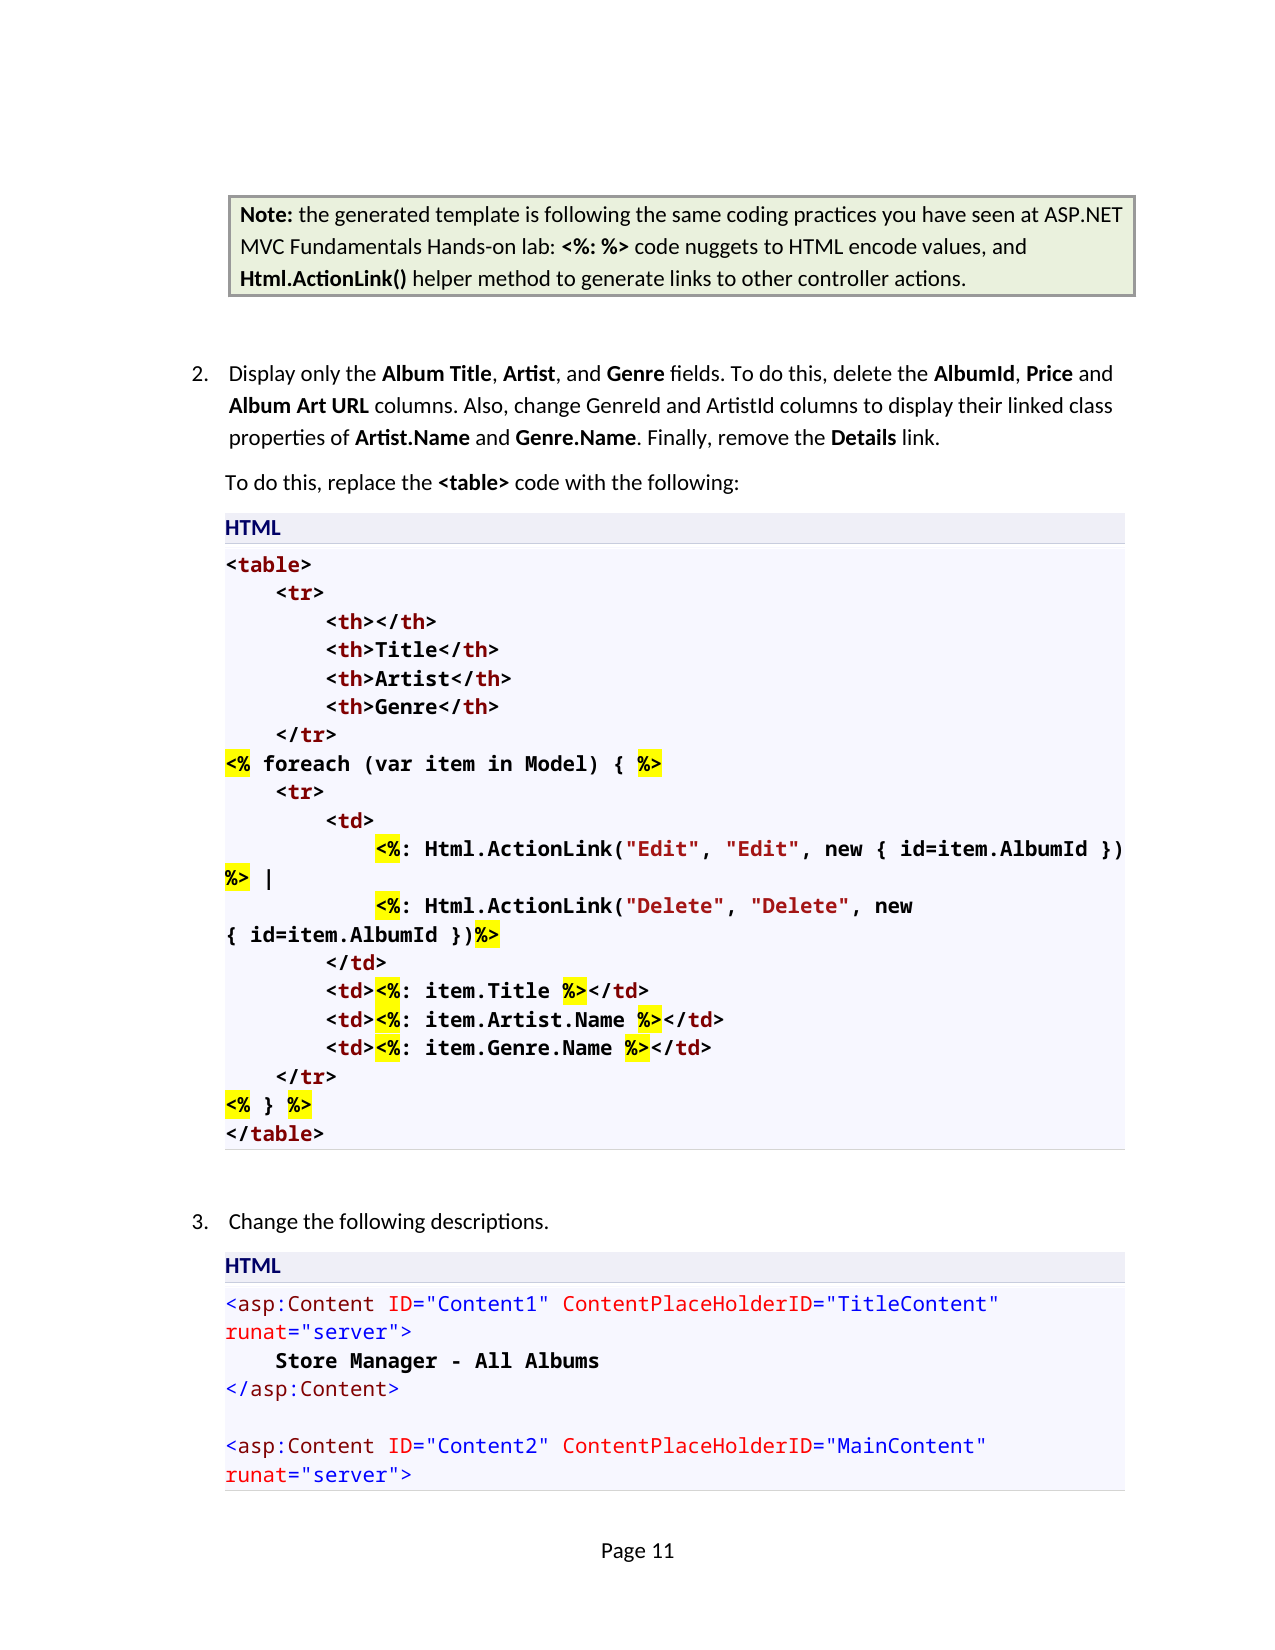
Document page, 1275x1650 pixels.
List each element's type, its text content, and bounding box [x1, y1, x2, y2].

text <th>Title</th> [225, 633, 1125, 661]
text <% foreach (var item in Model) { %> [225, 746, 1125, 775]
text HTML [225, 1252, 1125, 1282]
text </td> [225, 946, 1125, 974]
text </table> [225, 1116, 1125, 1149]
text HTML [225, 513, 1125, 543]
text </asp:Content> [225, 1372, 1125, 1400]
text <th>Artist</th> [225, 661, 1125, 689]
text </tr> [225, 1059, 1125, 1088]
text <td><%: item.Genre.Name %></td> [225, 1031, 1125, 1059]
text <td> [225, 803, 1125, 832]
text <tr> [225, 576, 1125, 604]
text <table> [225, 549, 1125, 576]
text <%: Html.ActionLink("Delete", "Delete", new { id=item.AlbumId })%> [225, 889, 1125, 946]
text Note: the generated template is following the same coding practices you have seen at ASP.NET MVC Fundamentals Hands-on lab: <%: %> code nuggets to HTML encode values, and Html.ActionLink() helper method to generate links to other controller actions. [231, 198, 1133, 294]
list Display only the Album Title, Artist, and Genre fields. To do this, delete the AlbumId, Price and Album Art URL columns. Also, change GenreId and ArtistId columns to display their linked class properties of Artist.Name and Genre.Name. Finally, remove the Details link. [191, 359, 1125, 451]
text To do this, replace the <table> code with the following: [225, 468, 1125, 496]
text <th>Genre</th> [225, 689, 1125, 718]
text Store Manager - All Albums [225, 1343, 1125, 1372]
text <td><%: item.Artist.Name %></td> [225, 1002, 375, 1031]
text <%: Html.ActionLink("Edit", "Edit", new { id=item.AlbumId }) %> | [225, 832, 1125, 889]
text <asp:Content ID="Content2" ContentPlaceHolderID="MainContent" runat="server"> [225, 1429, 1125, 1490]
text </tr> [225, 718, 1125, 746]
text <td><%: item.Title %></td> [225, 974, 1125, 1002]
text <td><%: item.Artist.Name %></td> [400, 1002, 1125, 1031]
text <th></th> [225, 604, 1125, 633]
text <% } %> [225, 1088, 1125, 1116]
text <tr> [225, 775, 1125, 803]
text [225, 1288, 1125, 1343]
list Change the following descriptions. [191, 1207, 1125, 1235]
